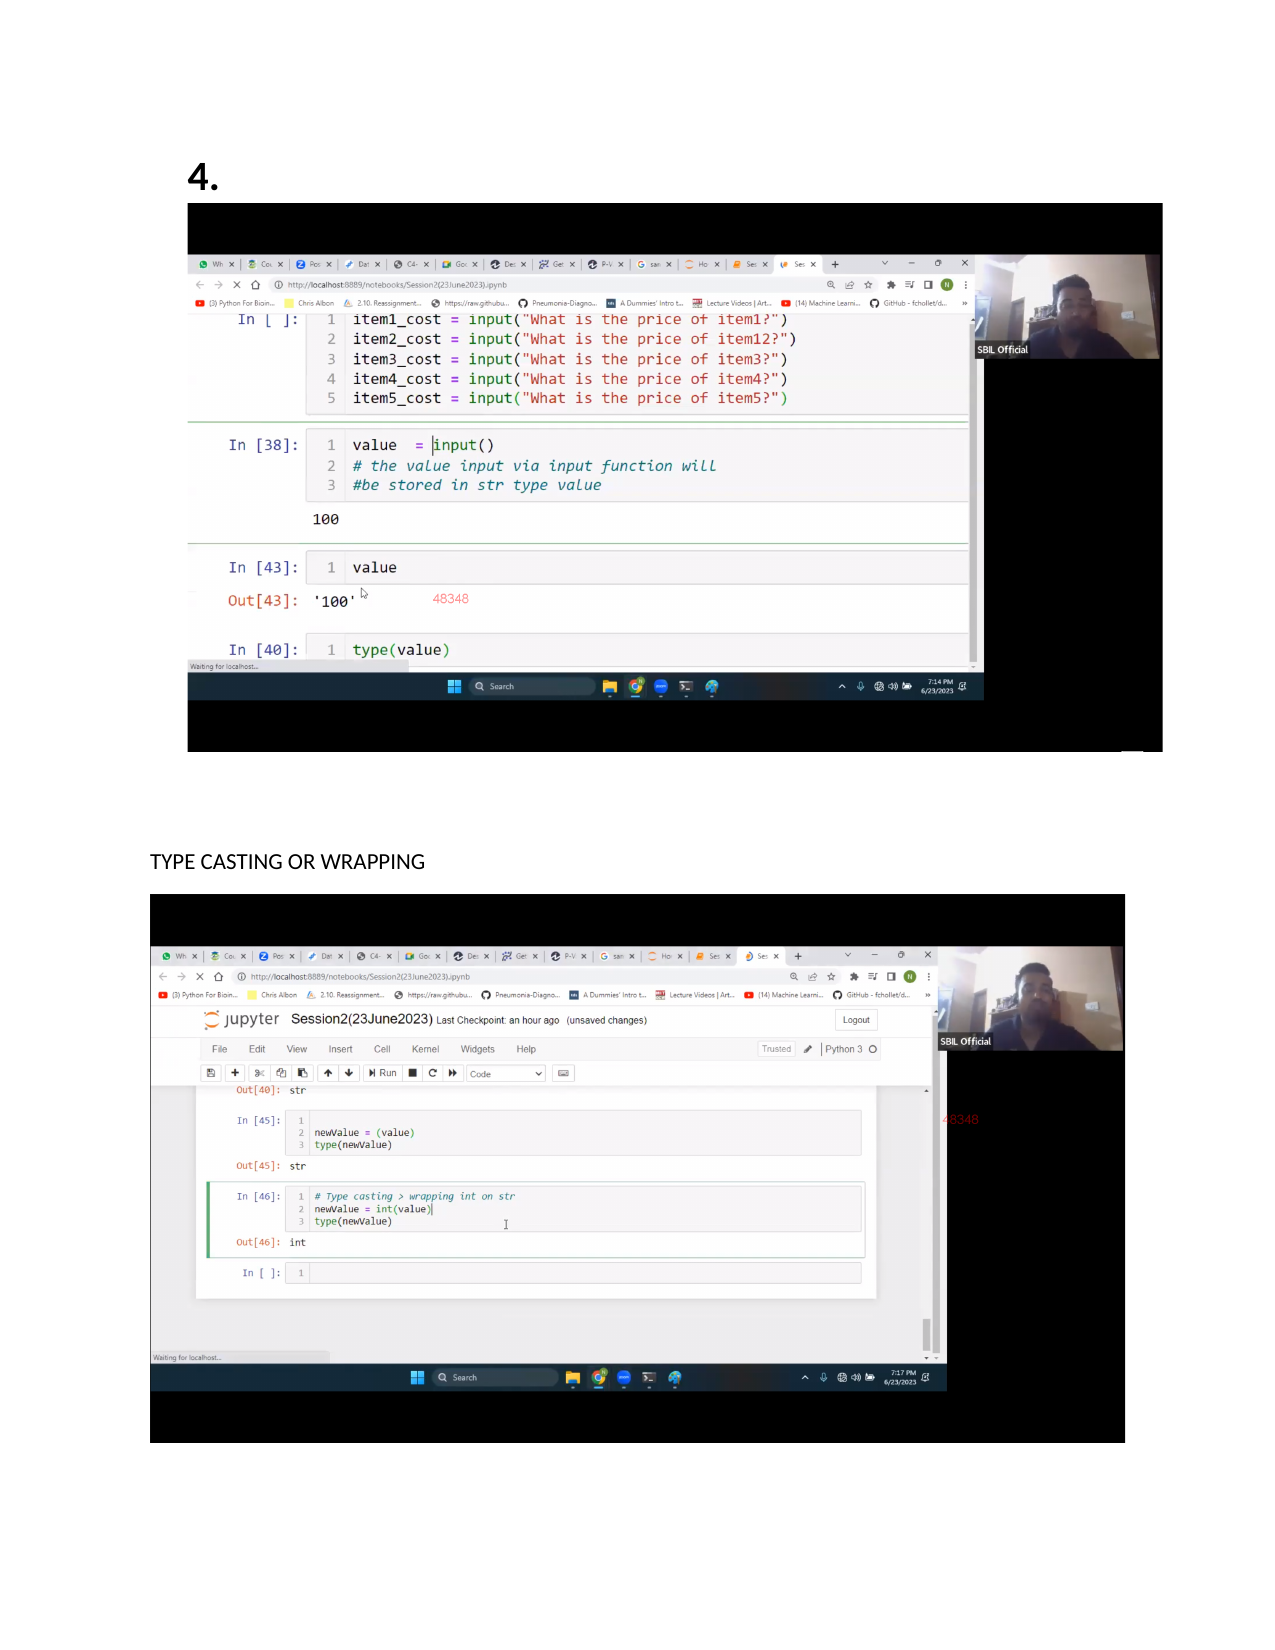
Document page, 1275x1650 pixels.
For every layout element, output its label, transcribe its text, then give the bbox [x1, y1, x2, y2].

picture [187, 203, 1163, 752]
text TYPE CASTING OR WRAPPING [150, 847, 1125, 875]
picture [150, 894, 1125, 1443]
